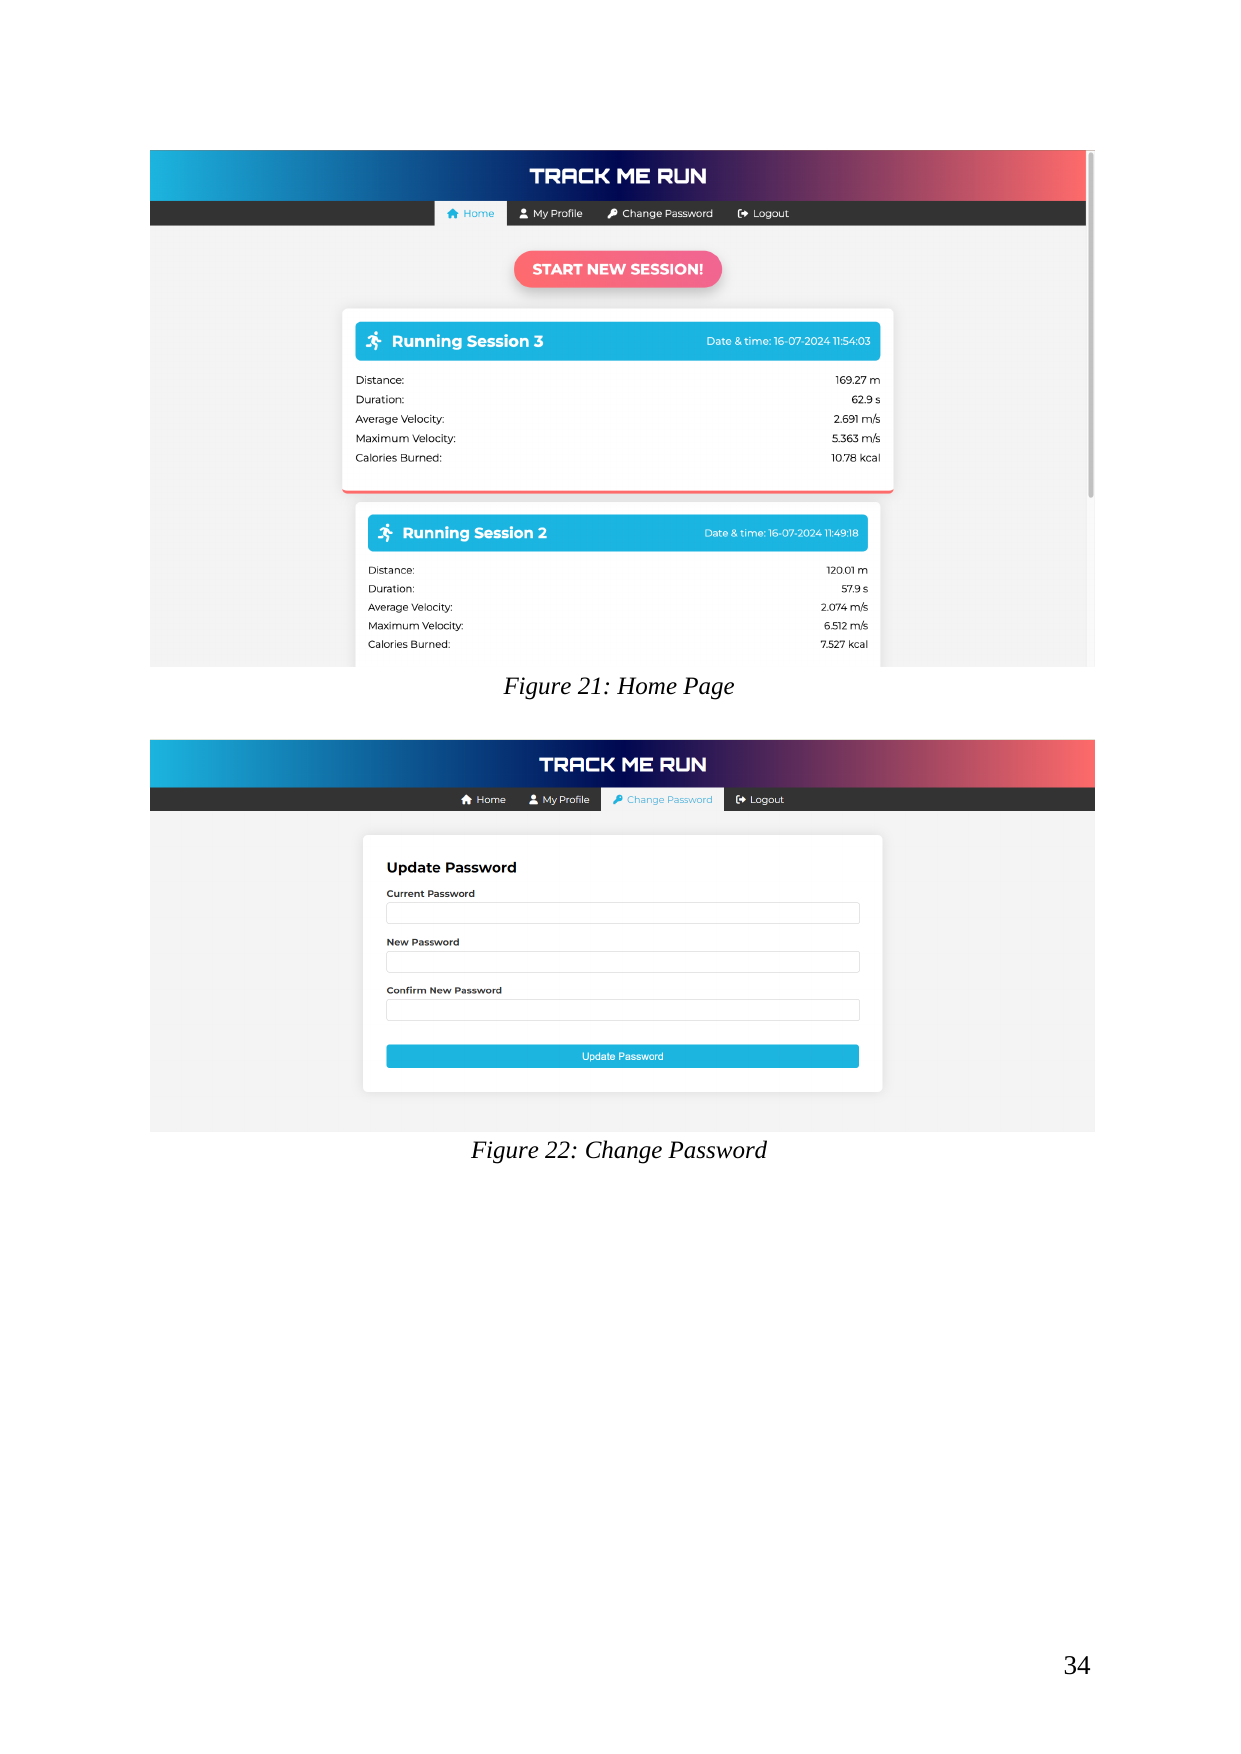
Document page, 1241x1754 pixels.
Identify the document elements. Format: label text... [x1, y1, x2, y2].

subtitle Figure 22: Change Password [150, 1132, 1090, 1164]
picture [150, 739, 1095, 1132]
subtitle Figure 21: Home Page [150, 667, 1090, 700]
picture [150, 150, 1095, 667]
